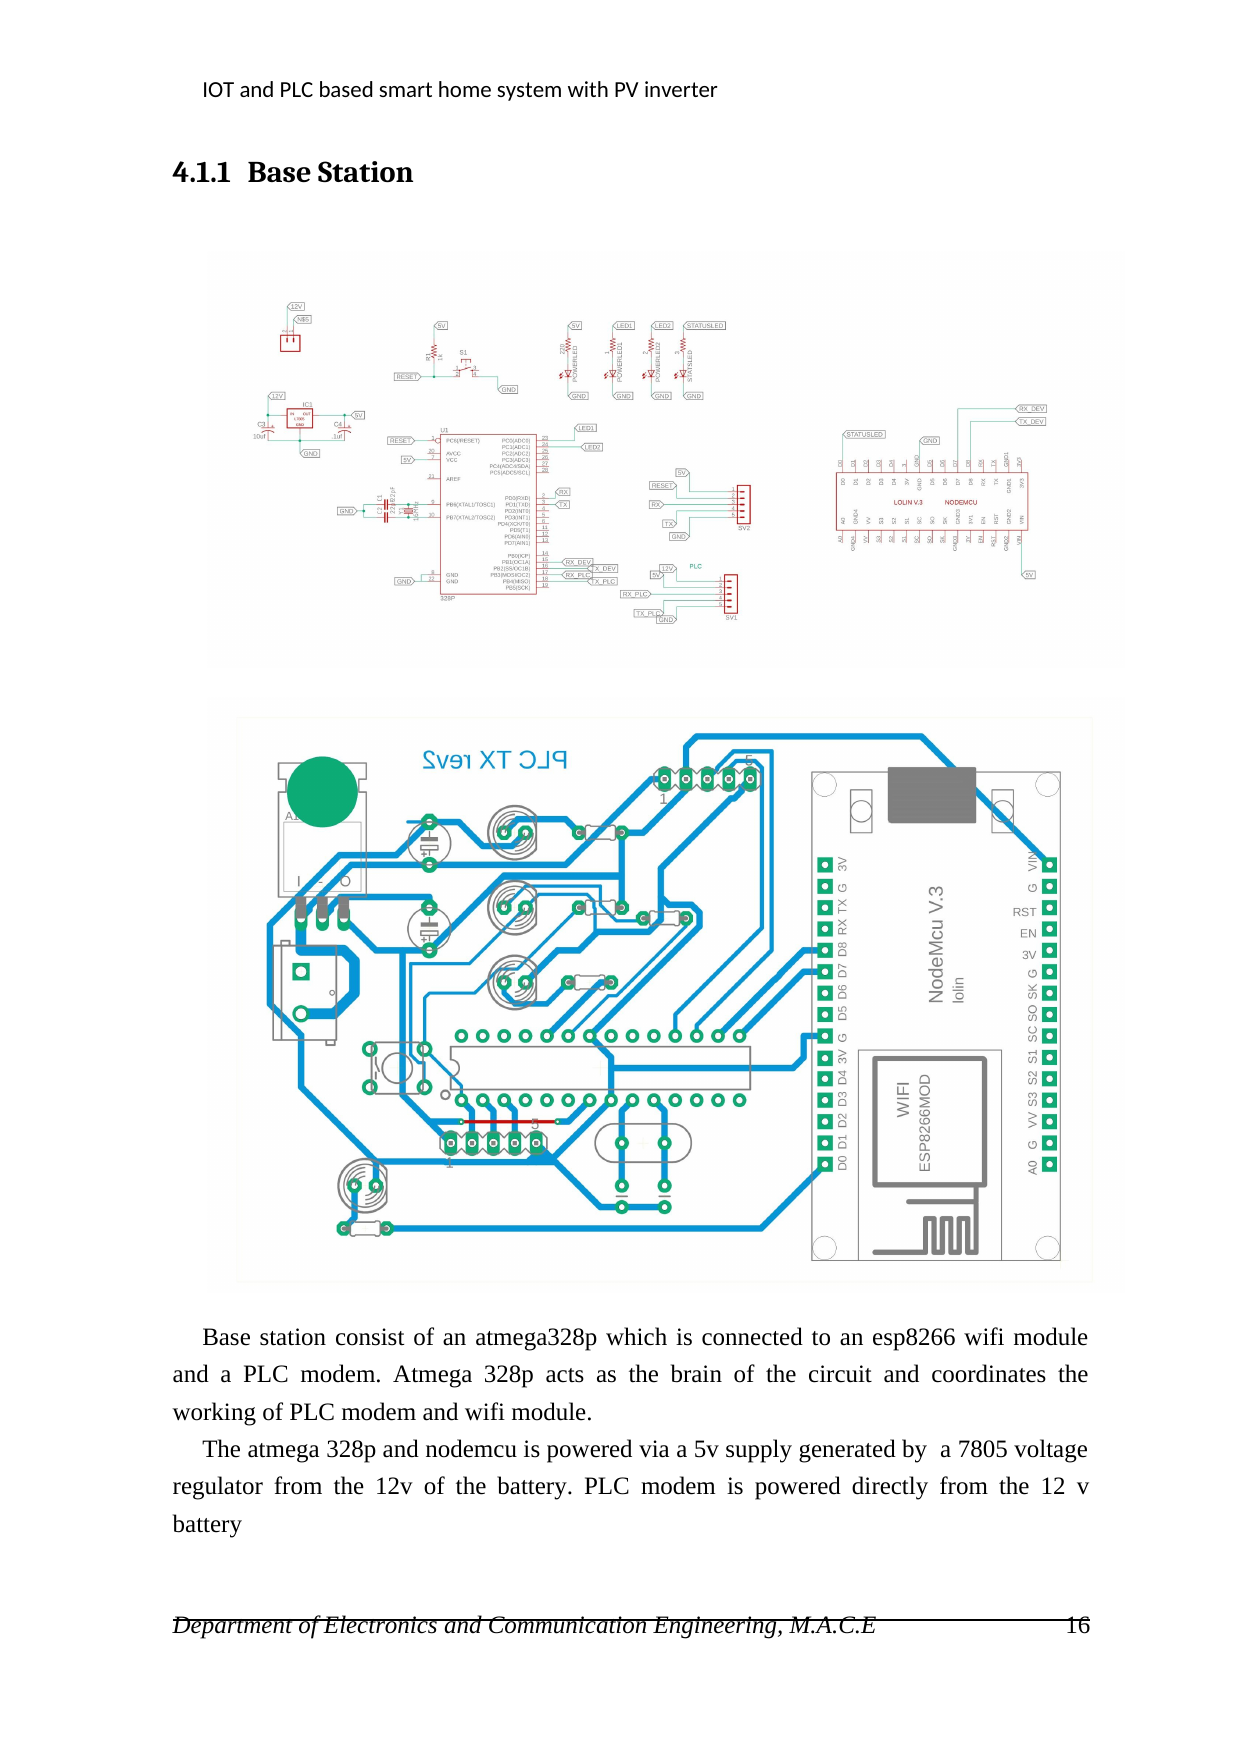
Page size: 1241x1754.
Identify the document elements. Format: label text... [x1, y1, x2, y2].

picture [207, 697, 1126, 1293]
text Base station consist of an atmega328p which is connected to an esp8266 wifi module and a PLC modem. Atmega 328p acts as the brain of the circuit and coordinates the working of PLC modem and wifi module. [172, 1322, 1090, 1426]
picture [207, 251, 1126, 668]
text The atmega 328p and nodemcu is powered via a 5v supply generated by a 7805 voltage regulator from the 12v of the battery. PLC modem is powered directly from the 12 v battery [172, 1434, 1090, 1537]
subtitle Base Station [172, 155, 1090, 190]
